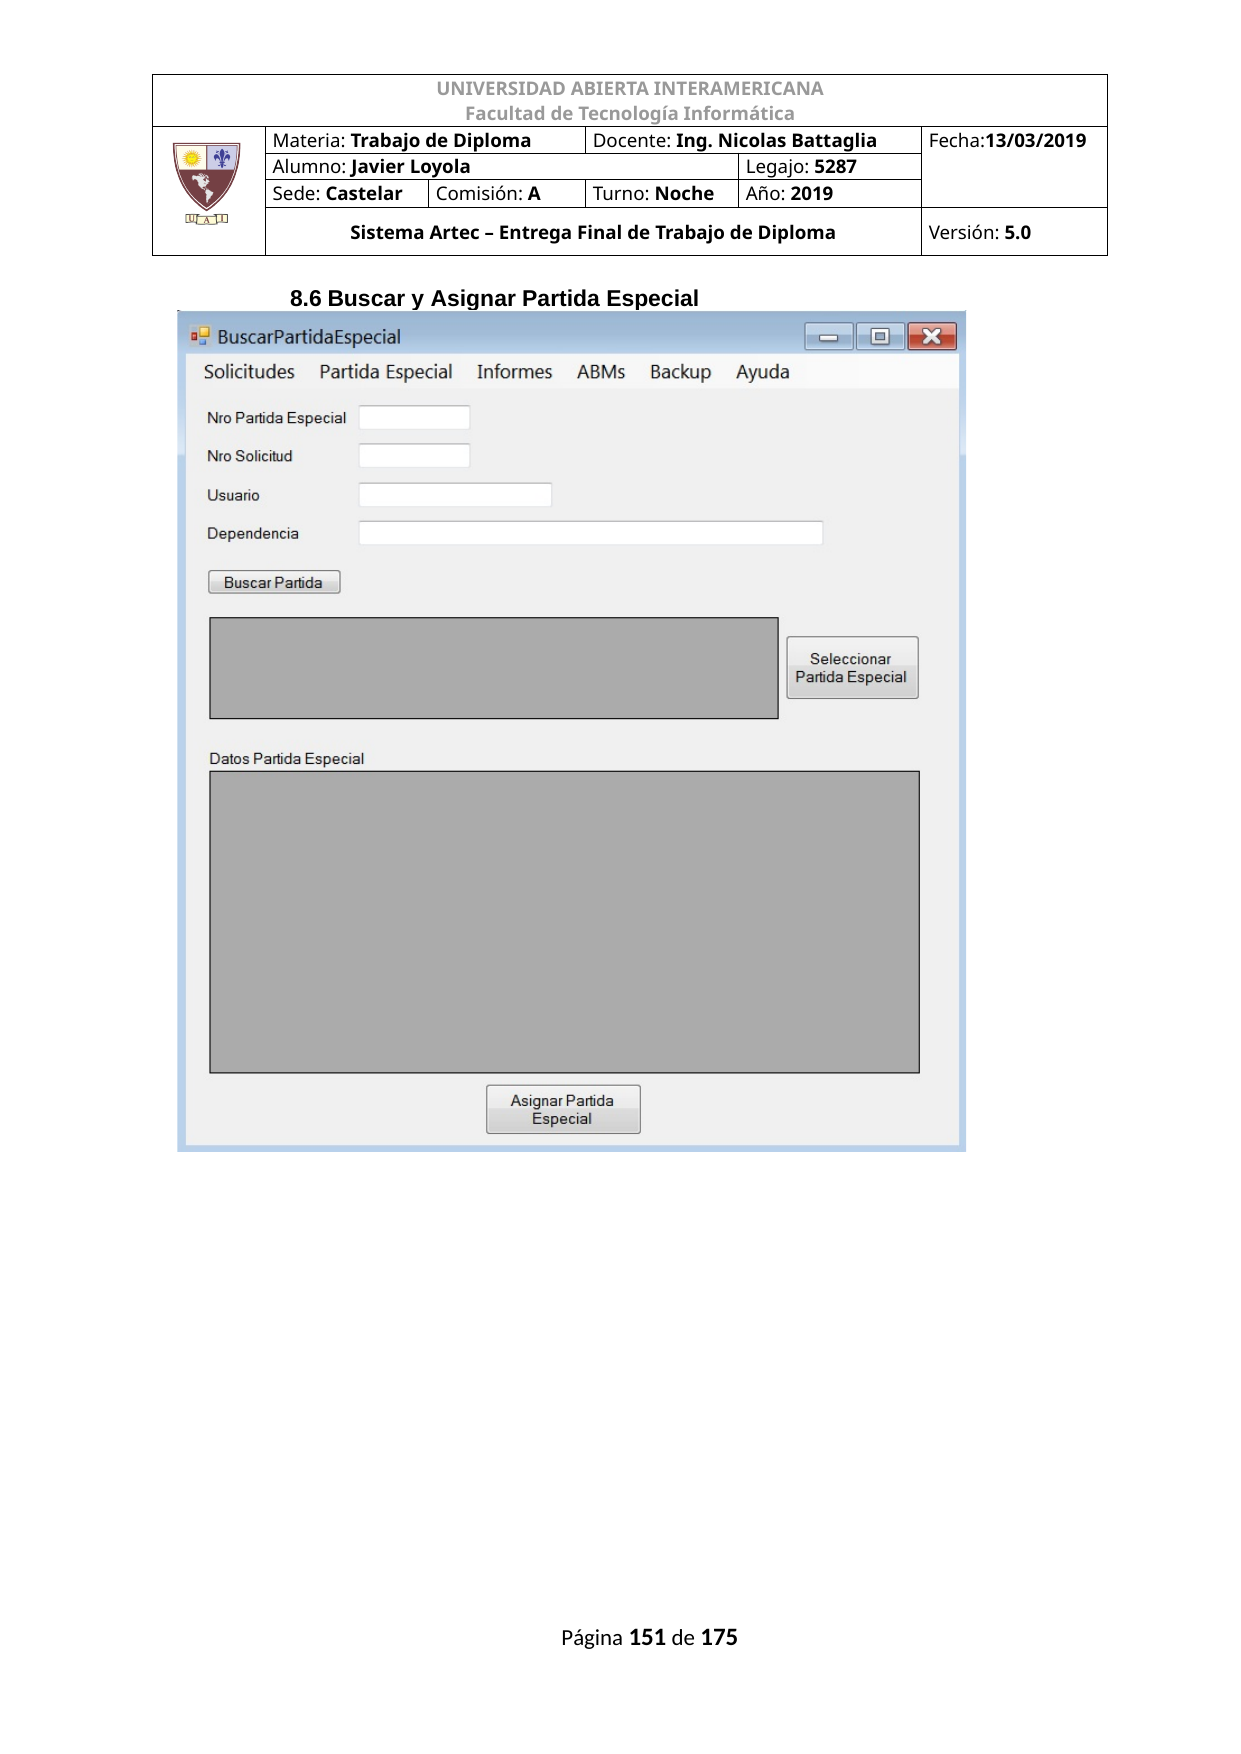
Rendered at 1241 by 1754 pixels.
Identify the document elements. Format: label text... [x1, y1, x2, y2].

picture [177, 310, 967, 1152]
picture [157, 136, 257, 228]
list Buscar y Asignar Partida Especial [290, 284, 1122, 311]
